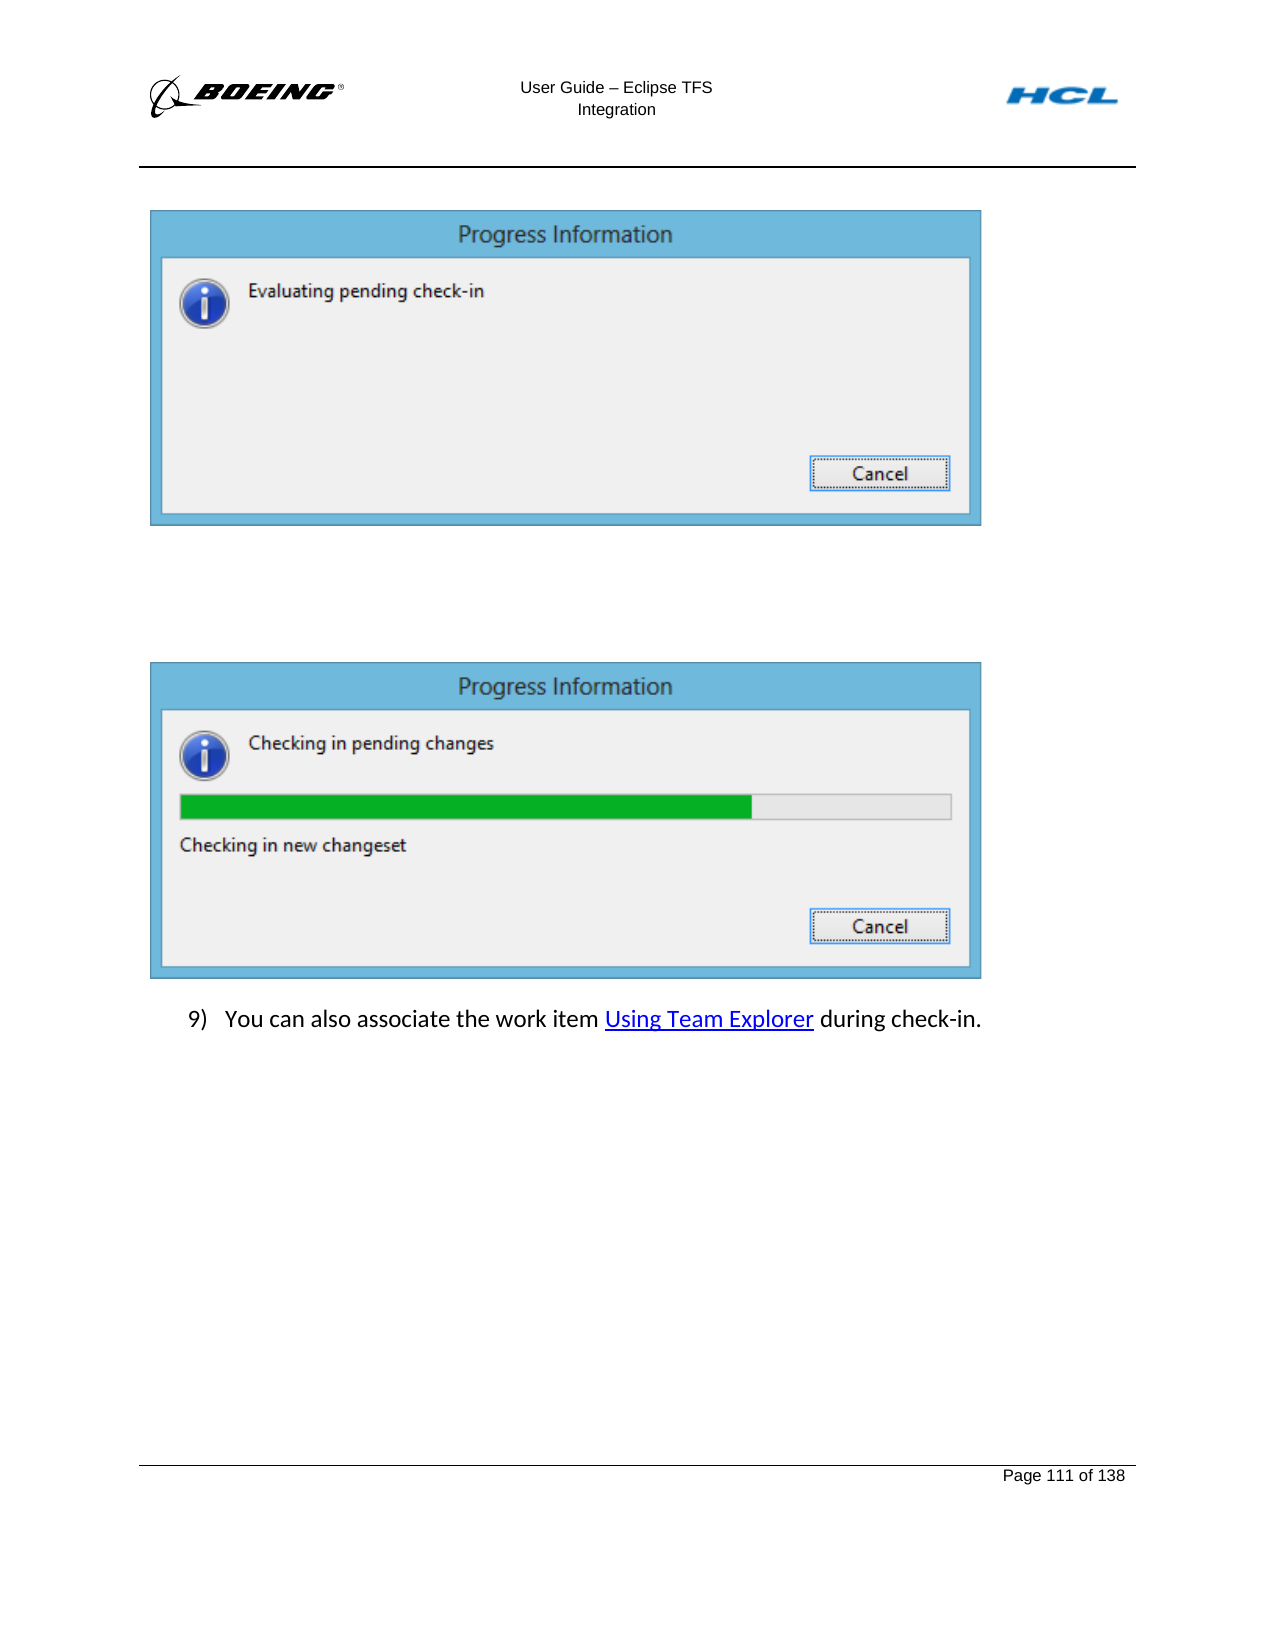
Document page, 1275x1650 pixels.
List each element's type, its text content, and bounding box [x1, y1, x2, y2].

picture [150, 662, 982, 979]
picture [150, 210, 982, 526]
list You can also associate the work item Using Team Explorer during check-in. [187, 1003, 1125, 1034]
picture [1000, 75, 1125, 116]
